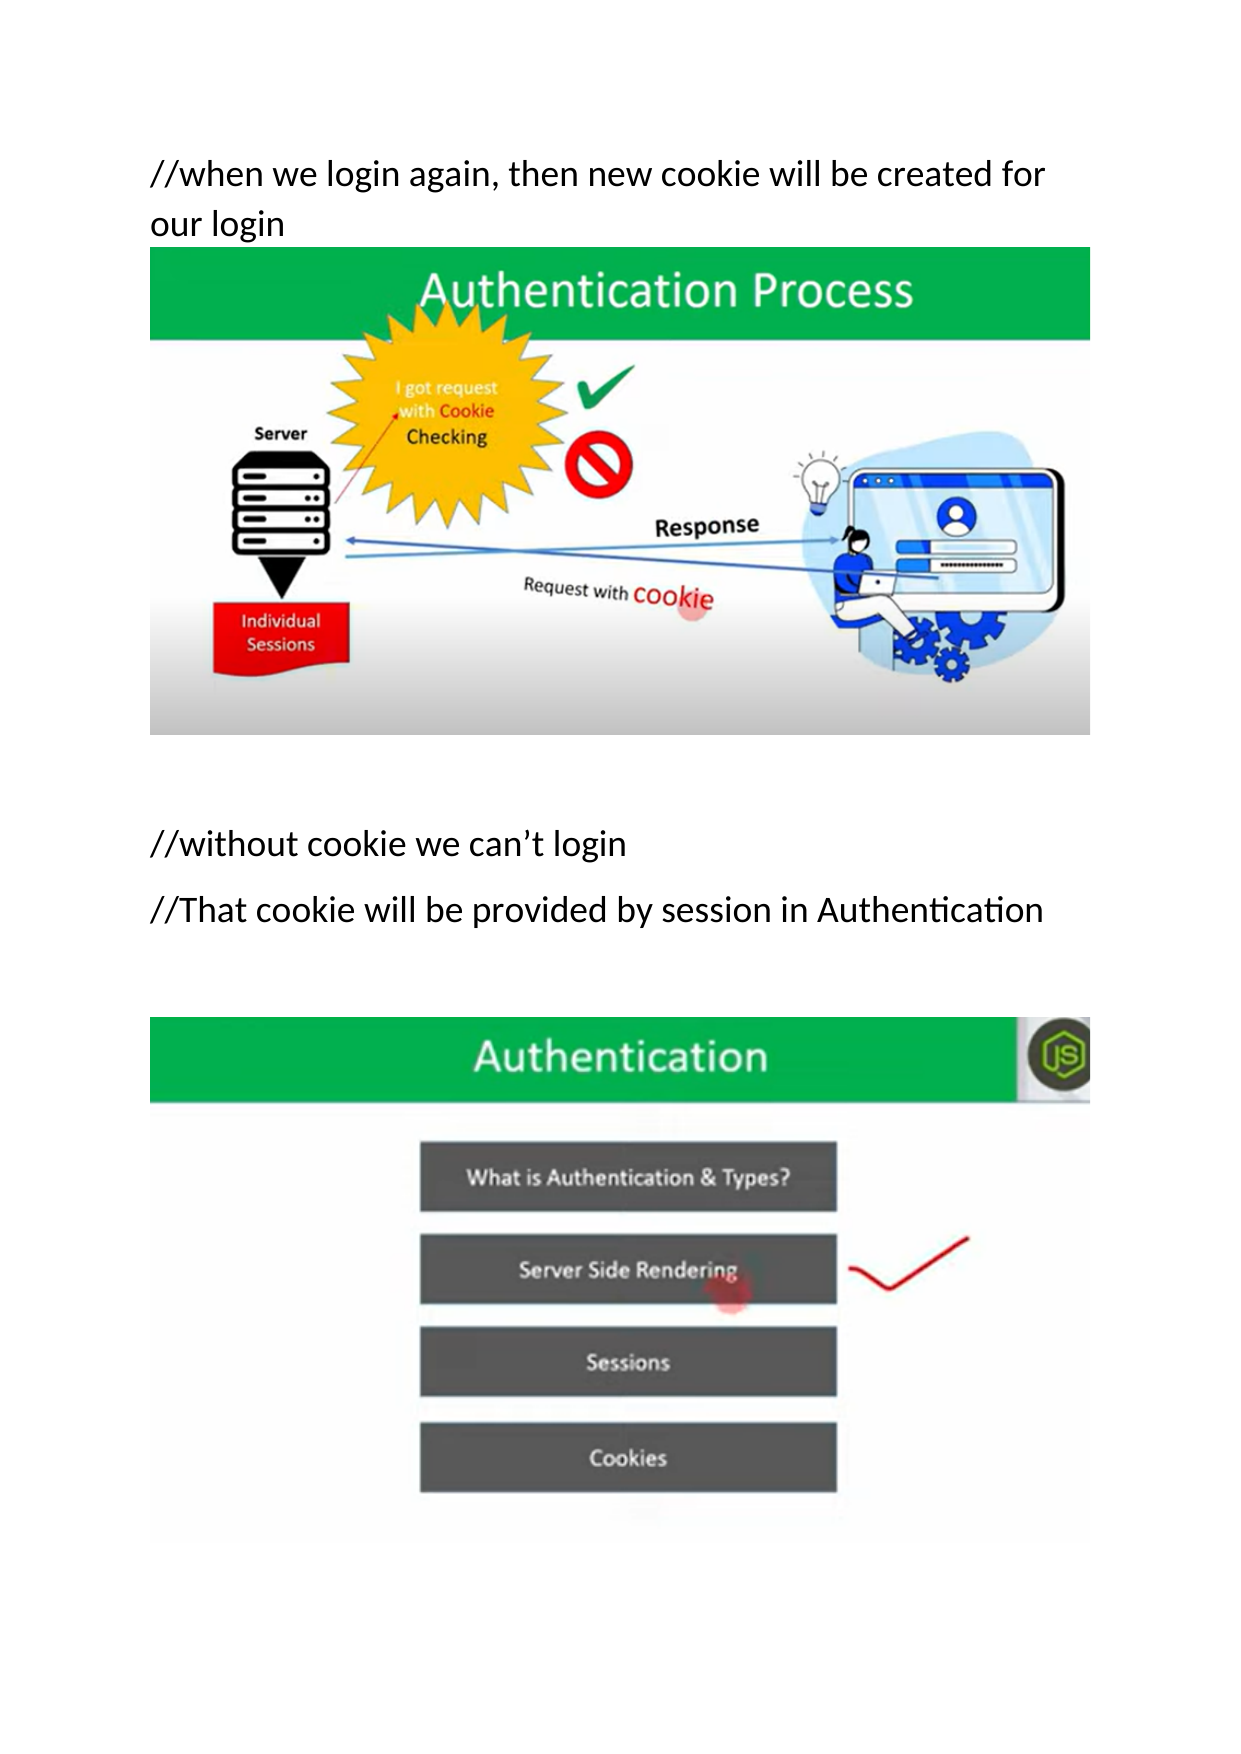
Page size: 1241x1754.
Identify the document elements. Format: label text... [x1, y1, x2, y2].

picture [150, 247, 1091, 735]
text //when we login again, then new cookie will be created for our login [150, 150, 1090, 247]
picture [150, 1017, 1091, 1543]
text //That cookie will be provided by session in Authentication [150, 886, 1090, 931]
text //without cookie we can’t login [150, 819, 1090, 865]
